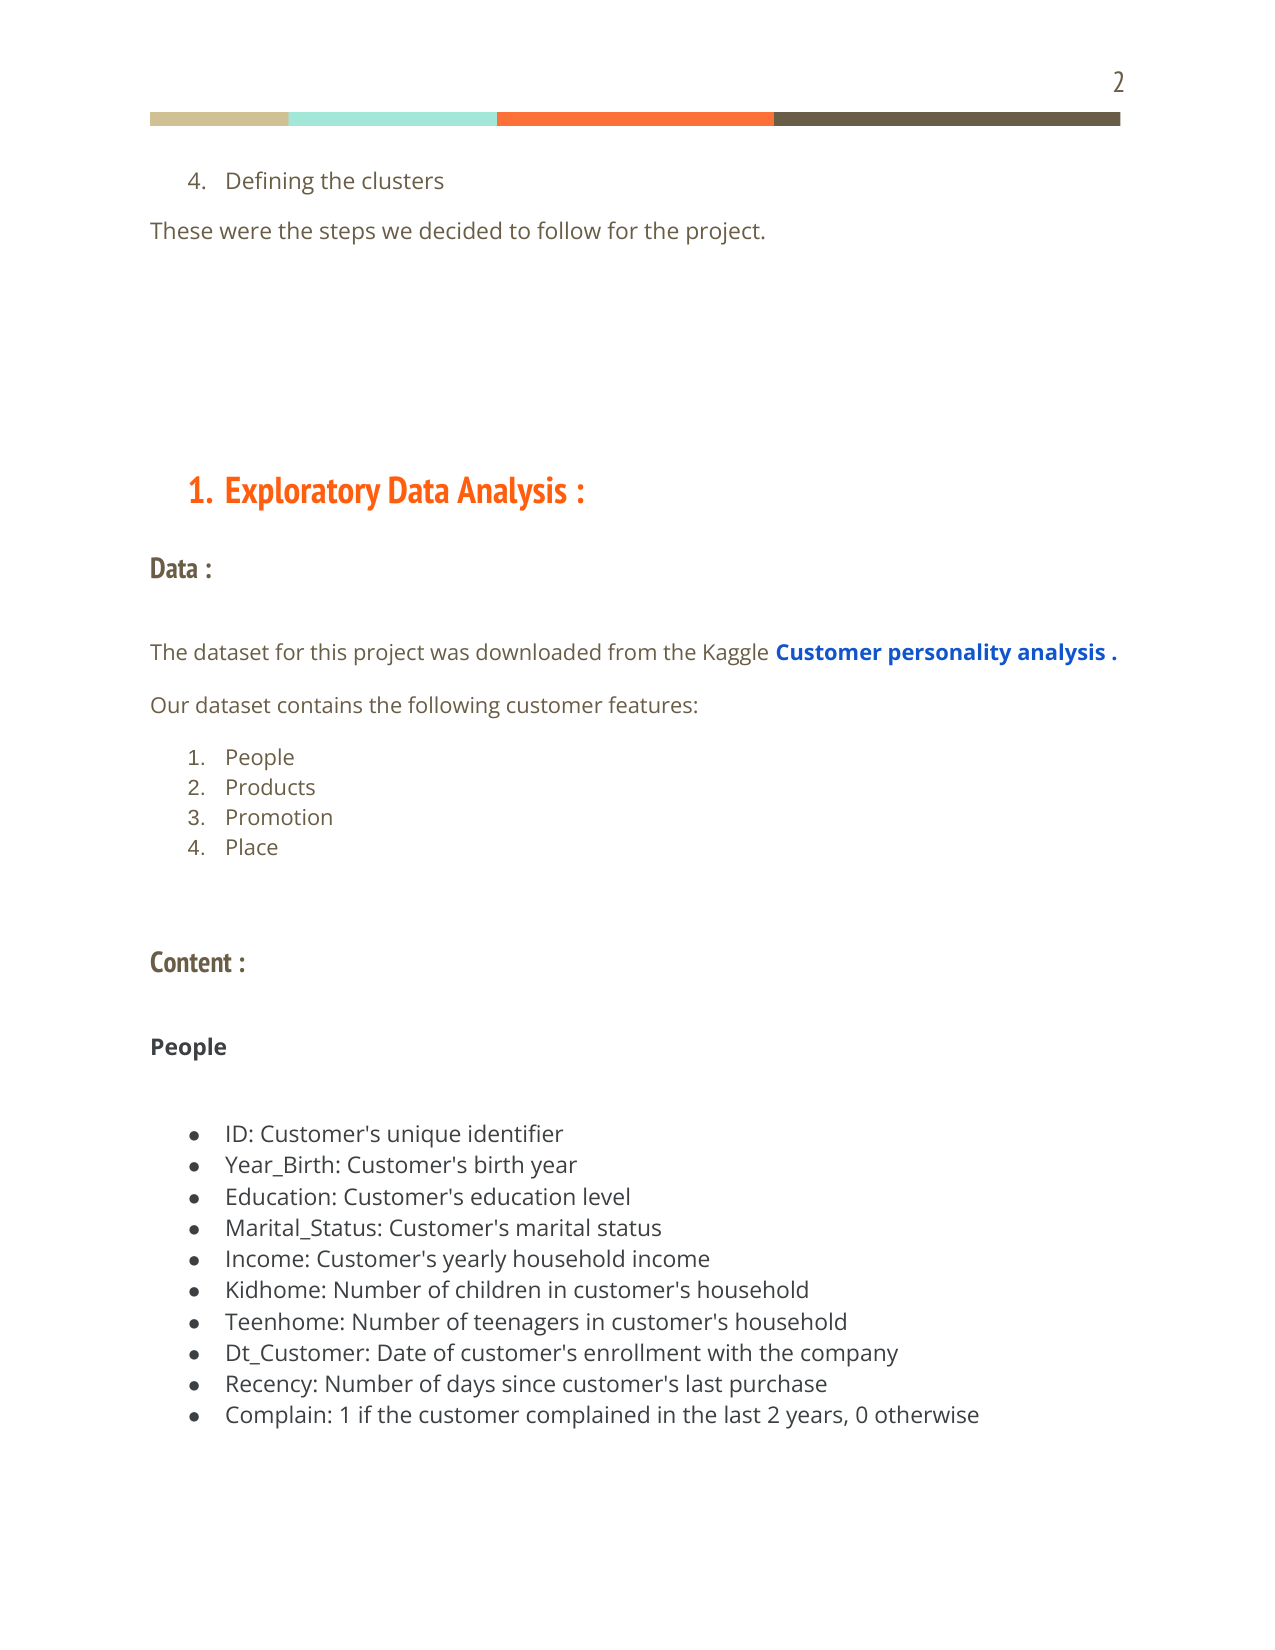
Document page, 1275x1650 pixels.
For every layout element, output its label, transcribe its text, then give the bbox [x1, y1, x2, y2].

text Our dataset contains the following customer features: [150, 689, 1125, 719]
list ID: Customer's unique identifier [187, 1118, 1125, 1149]
list Income: Customer's yearly household income [187, 1243, 1125, 1274]
list Kidhome: Number of children in customer's household [187, 1274, 1125, 1305]
list Products [187, 772, 1125, 802]
picture [150, 112, 1121, 126]
list Promotion [187, 802, 1125, 832]
text People [150, 1030, 1125, 1062]
list People [187, 742, 1125, 772]
subtitle Exploratory Data Analysis : [187, 465, 1125, 514]
subtitle Data : [150, 549, 1125, 587]
subtitle Content : [150, 943, 1125, 980]
list Marital_Status: Customer's marital status [187, 1212, 1125, 1243]
text These were the steps we decided to follow for the project. [150, 215, 1125, 246]
list Complain: 1 if the customer complained in the last 2 years, 0 otherwise [187, 1399, 1125, 1430]
list Dt_Customer: Date of customer's enrollment with the company [187, 1337, 1125, 1368]
list Place [187, 832, 1125, 861]
list Year_Birth: Customer's birth year [187, 1149, 1125, 1180]
text The dataset for this project was downloaded from the Kaggle Customer personality analysis . [150, 637, 1125, 667]
list Recency: Number of days since customer's last purchase [187, 1368, 1125, 1399]
list Education: Customer's education level [187, 1180, 1125, 1212]
list Defining the clusters [187, 165, 1125, 196]
list Teenhome: Number of teenagers in customer's household [187, 1305, 1125, 1337]
